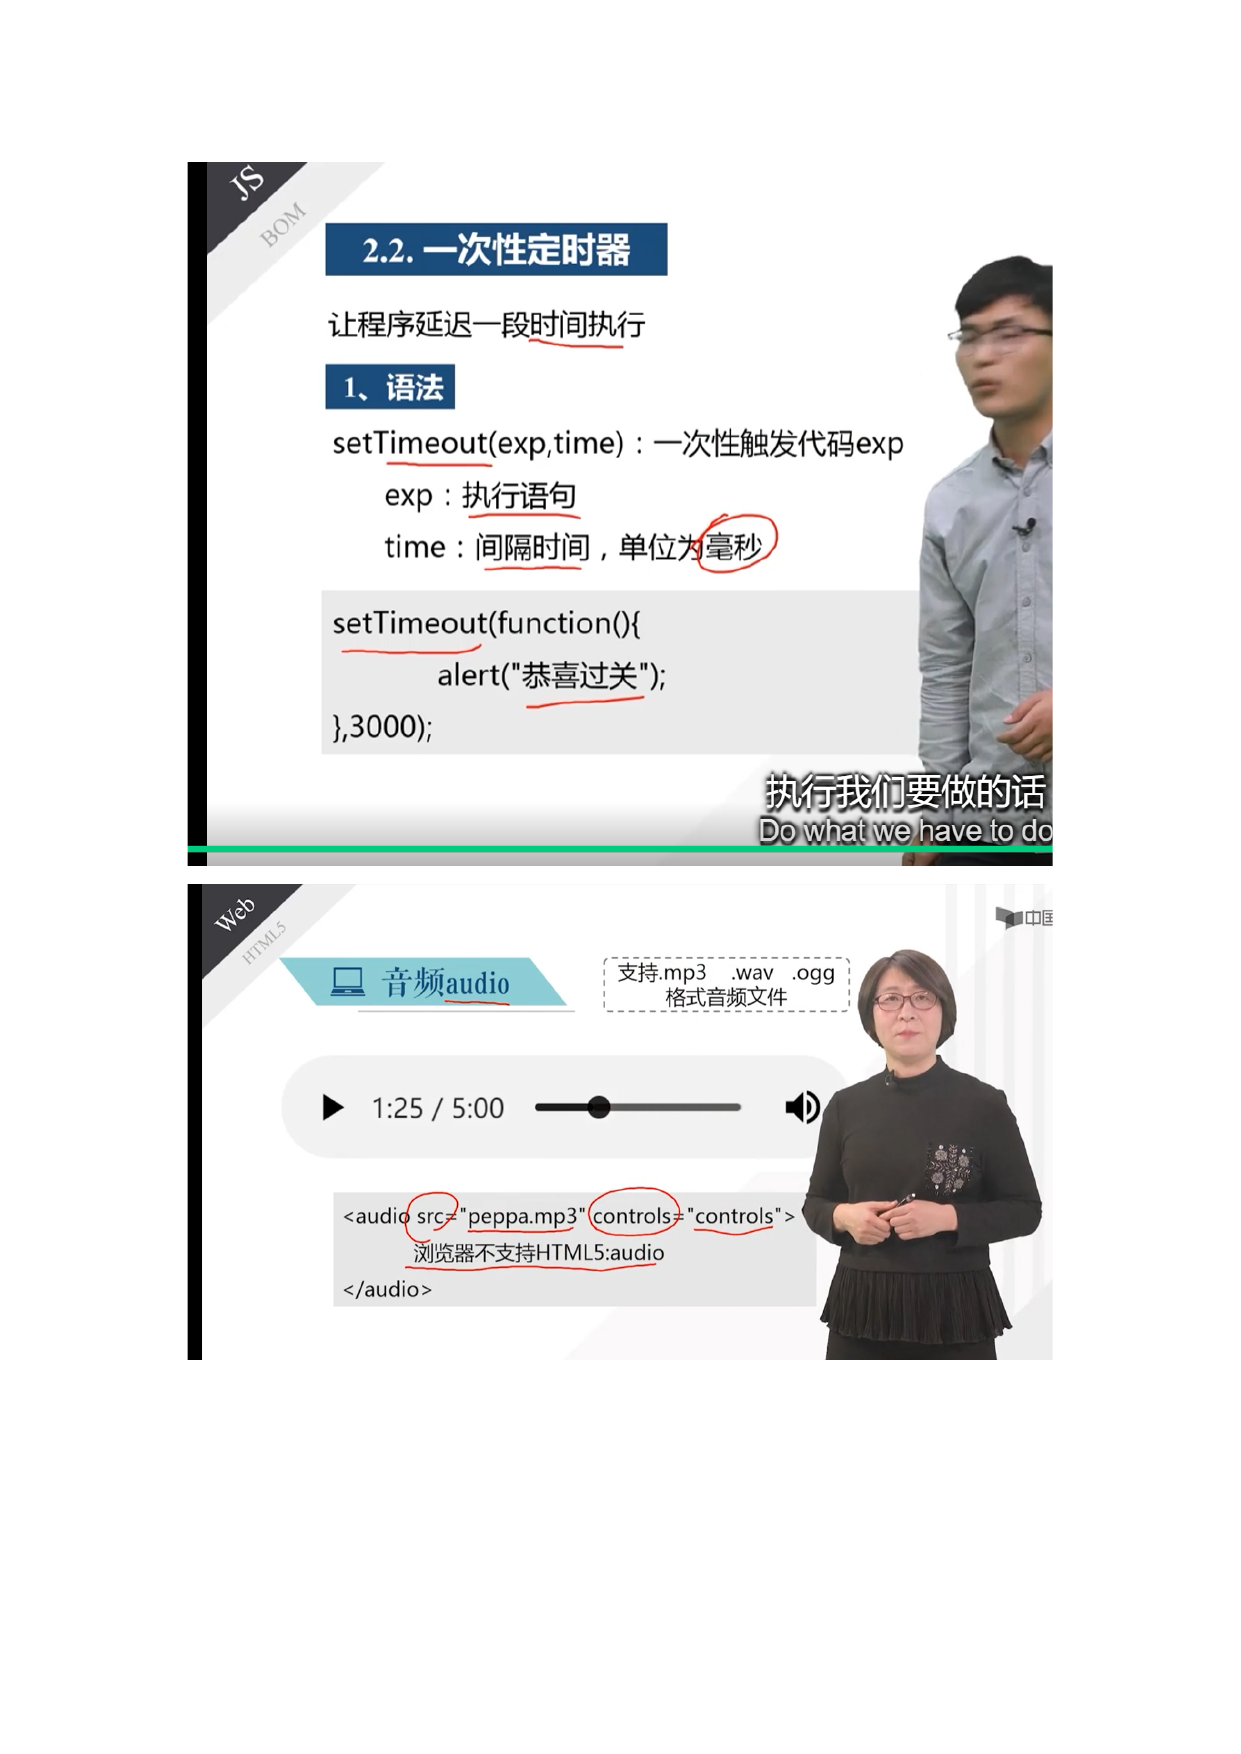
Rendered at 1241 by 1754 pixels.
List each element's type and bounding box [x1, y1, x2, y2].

picture [187, 162, 1053, 866]
picture [187, 877, 1053, 1360]
